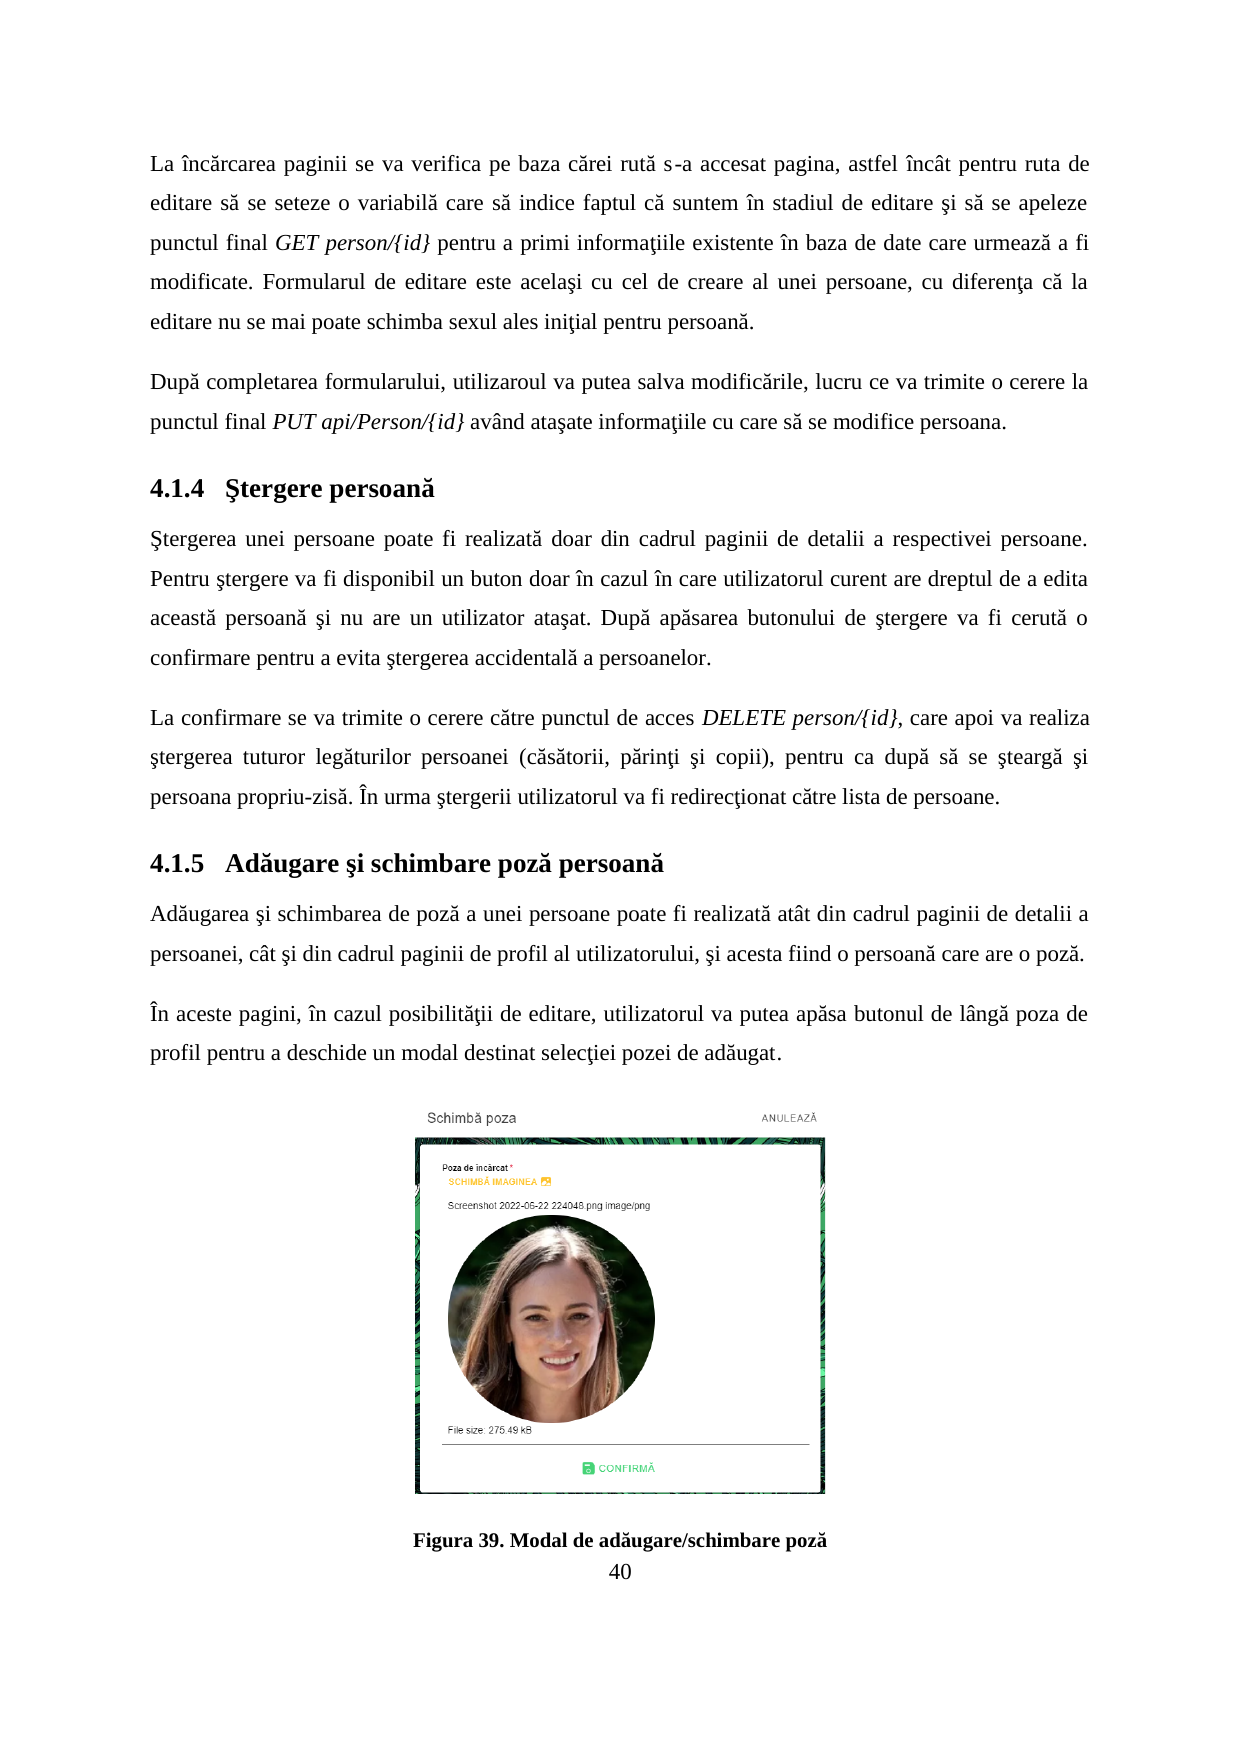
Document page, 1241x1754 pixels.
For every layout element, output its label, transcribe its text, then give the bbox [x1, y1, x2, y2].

text După completarea formularului, utilizaroul va putea salva modificările, lucru ce va trimite o cerere la punctul final PUT api/Person/{id} având ataşate informaţiile cu care să se modifice persoana. [150, 368, 1090, 434]
text În aceste pagini, în cazul posibilităţii de editare, utilizatorul va putea apăsa butonul de lângă poza de profil pentru a deschide un modal destinat selecţiei pozei de adăugat. [150, 1000, 1090, 1066]
picture [415, 1099, 826, 1494]
subtitle Adăugare şi schimbare poză persoană [150, 847, 1090, 878]
text Adăugarea şi schimbarea de poză a unei persoane poate fi realizată atât din cadrul paginii de detalii a persoanei, cât şi din cadrul paginii de profil al utilizatorului, şi acesta fiind o persoană care are o poză. [150, 900, 1090, 966]
text La încărcarea paginii se va verifica pe baza cărei rută s-a accesat pagina, astfel încât pentru ruta de editare să se seteze o variabilă care să indice faptul că suntem în stadiul de editare şi să se apeleze punctul final GET person/{id} pentru a primi informaţiile existente în baza de date care urmează a fi modificate. Formularul de editare este acelaşi cu cel de creare al unei persoane, cu diferenţa că la editare nu se mai poate schimba sexul ales iniţial pentru persoană. [150, 150, 1090, 334]
text Figura 39. Modal de adăugare/schimbare poză [150, 1528, 1090, 1552]
text Ştergerea unei persoane poate fi realizată doar din cadrul paginii de detalii a respectivei persoane. Pentru ştergere va fi disponibil un buton doar în cazul în care utilizatorul curent are dreptul de a edita această persoană şi nu are un utilizator ataşat. După apăsarea butonului de ştergere va fi cerută o confirmare pentru a evita ştergerea accidentală a persoanelor. [150, 525, 1090, 670]
text La confirmare se va trimite o cerere către punctul de acces DELETE person/{id}, care apoi va realiza ştergerea tuturor legăturilor persoanei (căsătorii, părinţi şi copii), pentru ca după să se şteargă şi persoana propriu-zisă. În urma ştergerii utilizatorul va fi redirecţionat către lista de persoane. [150, 704, 1090, 809]
subtitle Ştergere persoană [150, 472, 1090, 503]
